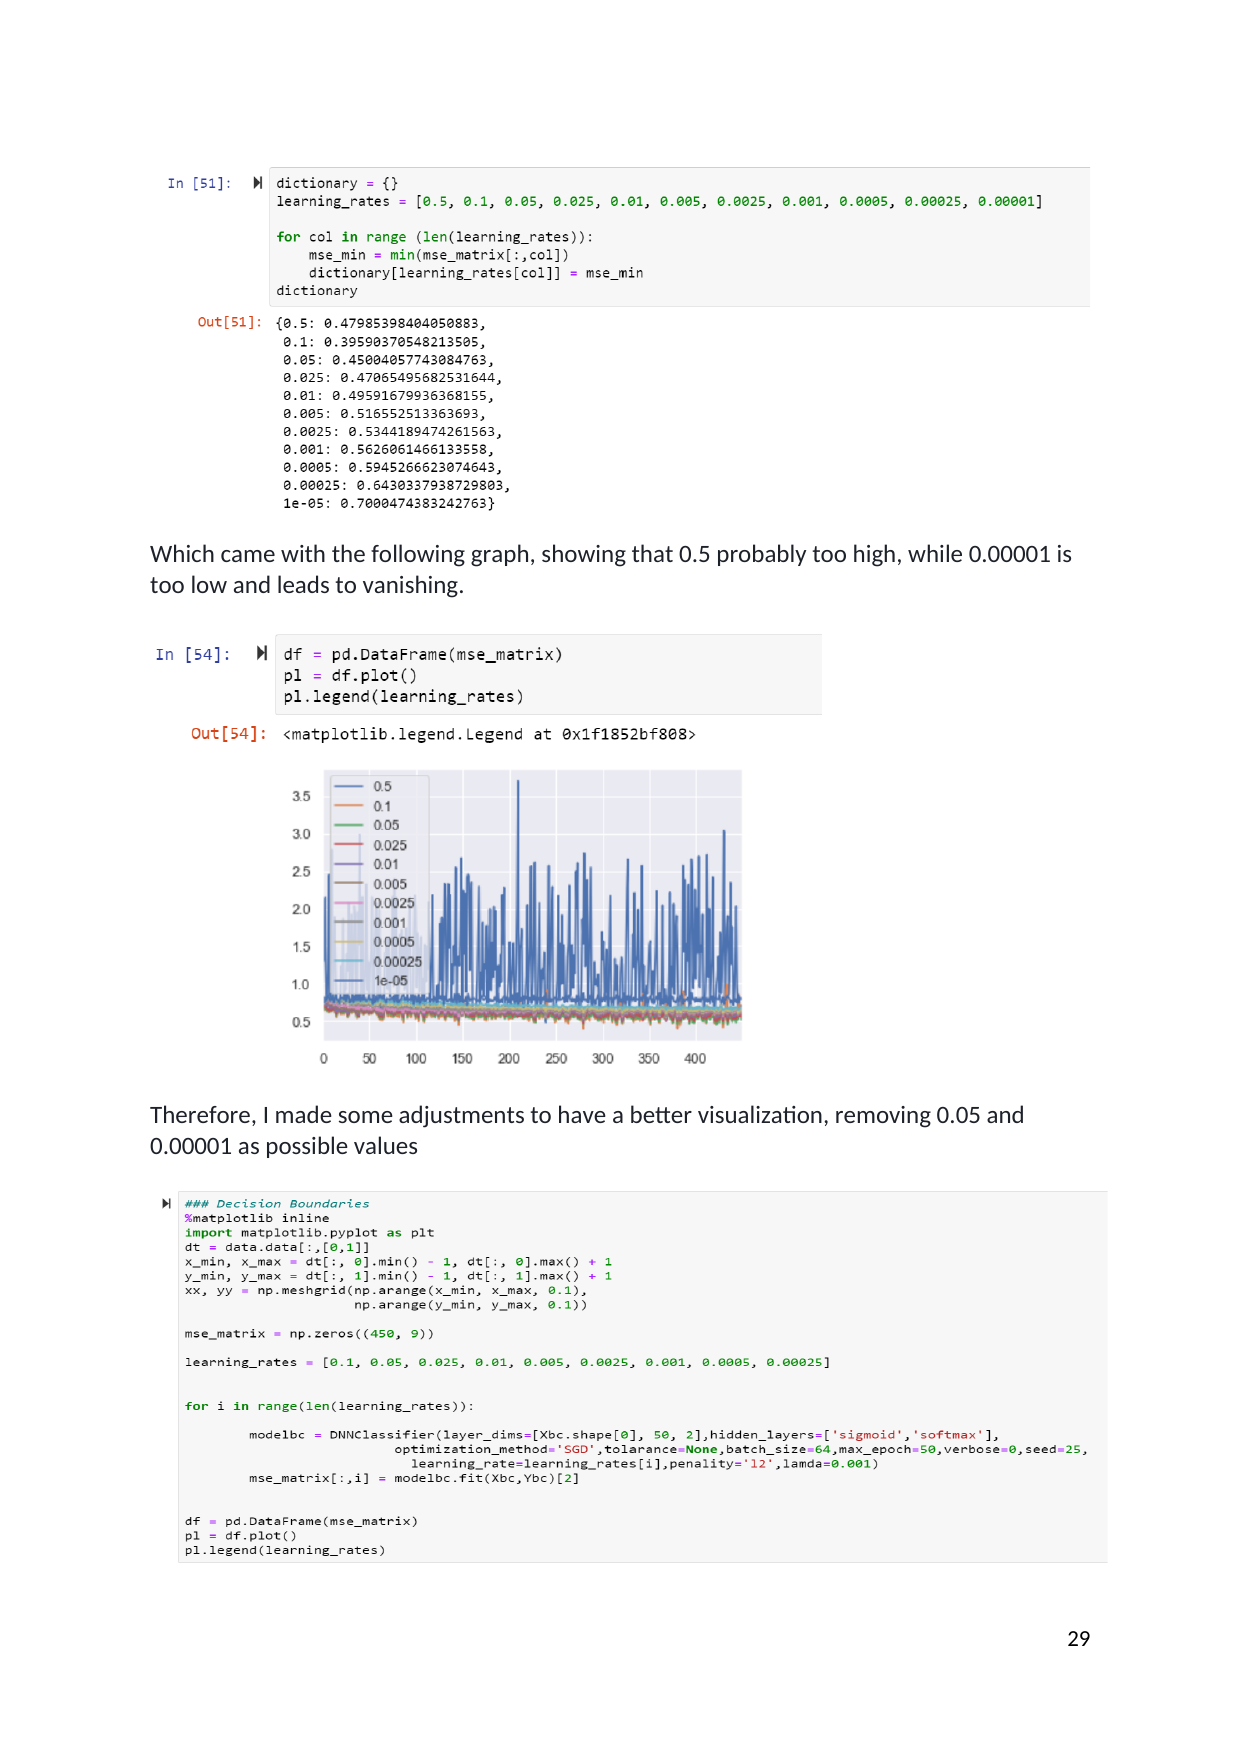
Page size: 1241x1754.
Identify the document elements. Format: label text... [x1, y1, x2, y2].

text Therefore, I made some adjustments to have a better visualization, removing 0.05 and 0.00001 as possible values [418, 1100, 1090, 1161]
picture [150, 624, 822, 1075]
text Which came with the following graph, showing that 0.5 probably too high, while 0.00001 is too low and leads to vanishing. [465, 539, 1090, 600]
picture [150, 1185, 1108, 1567]
picture [150, 150, 1091, 514]
